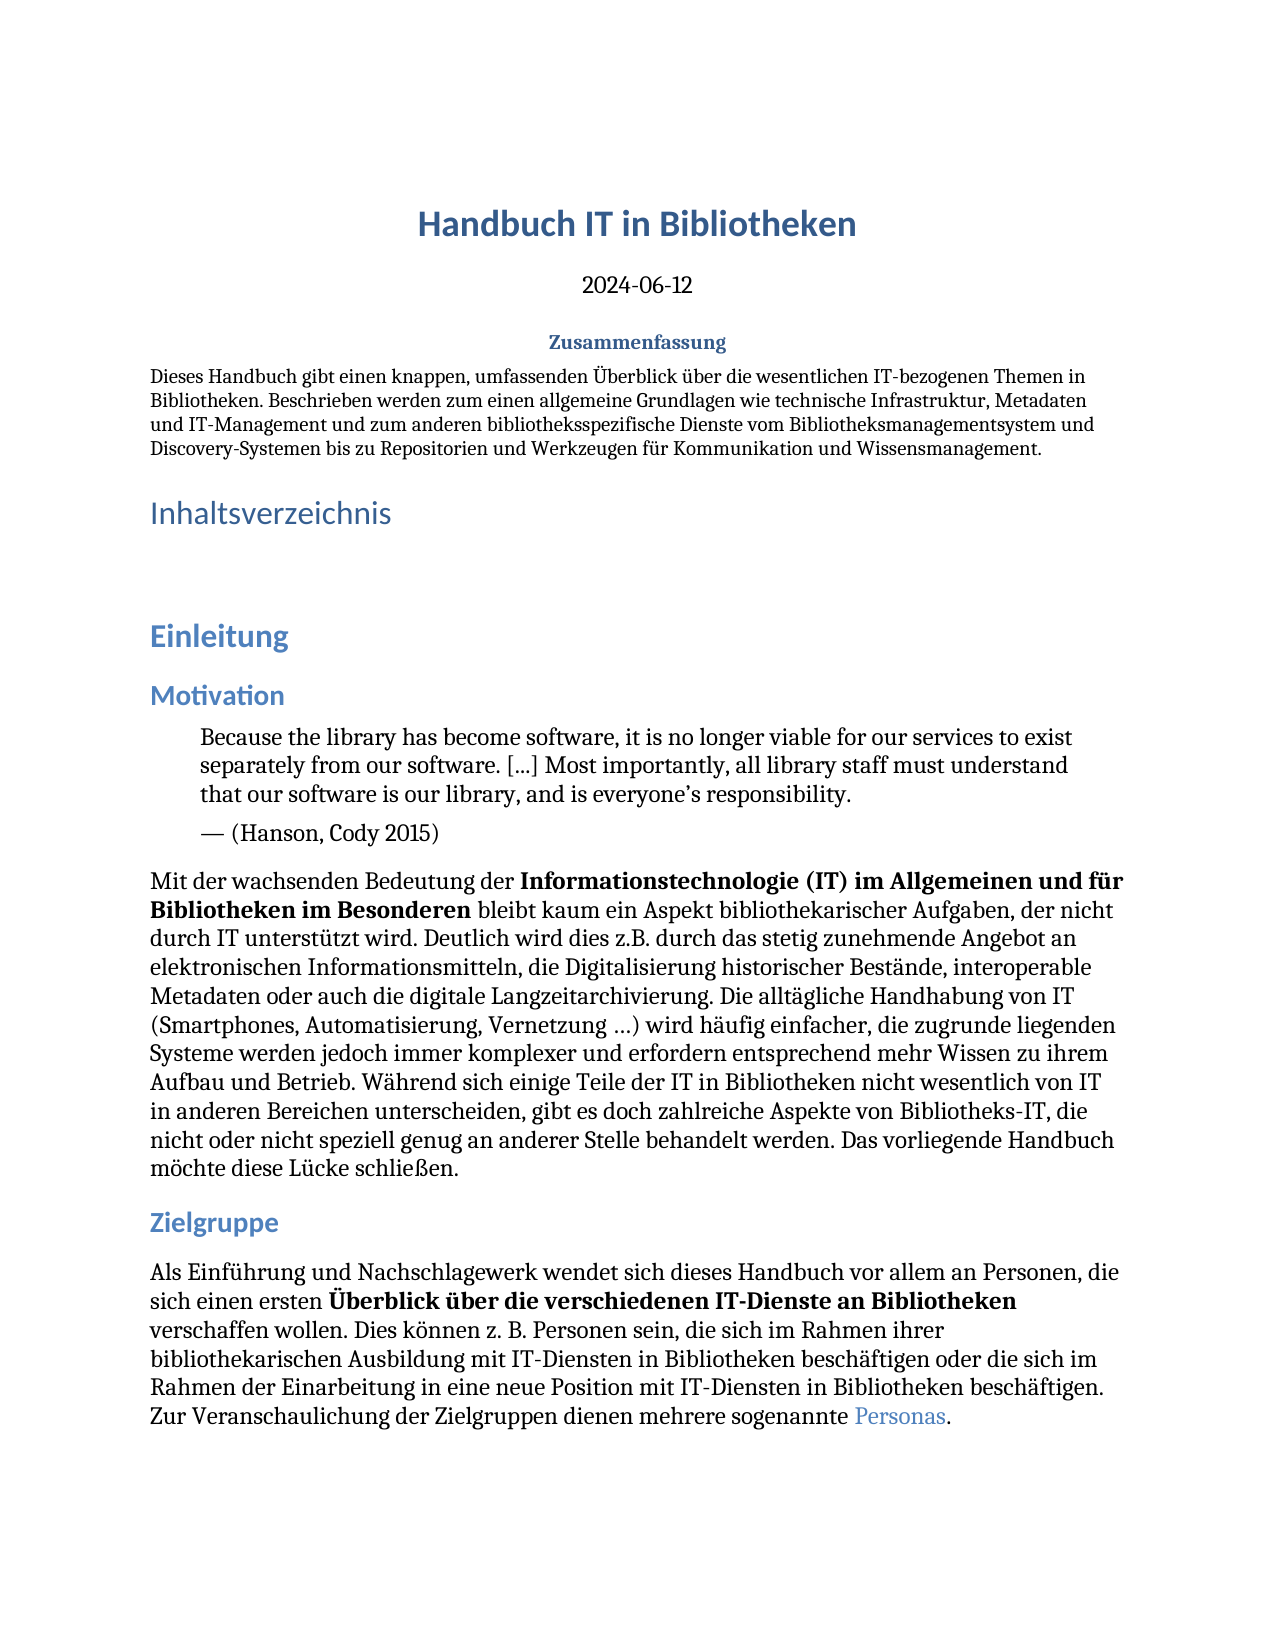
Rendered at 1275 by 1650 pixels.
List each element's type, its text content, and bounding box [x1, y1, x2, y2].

text Because the library has become software, it is no longer viable for our services to exist separately from our software. [...] Most importantly, all library staff must understand that our software is our library, and is everyone’s responsibility. [200, 723, 1075, 809]
subtitle Motivation [150, 677, 1125, 712]
title Handbuch IT in Bibliotheken [150, 200, 1125, 246]
subtitle Zielgruppe [150, 1204, 1125, 1239]
text — (Hanson, Cody 2015) [200, 819, 1075, 848]
subtitle Einleitung [150, 615, 1125, 656]
text Mit der wachsenden Bedeutung der Informationstechnologie (IT) im Allgemeinen und für Bibliotheken im Besonderen bleibt kaum ein Aspekt bibliothekarischer Aufgaben, der nicht durch IT unterstützt wird. Deutlich wird dies z.B. durch das stetig zunehmende Angebot an elektronischen Informationsmitteln, die Digitalisierung historischer Bestände, interoperable Metadaten oder auch die digitale Langzeitarchivierung. Die alltägliche Handhabung von IT (Smartphones, Automatisierung, Vernetzung …) wird häufig einfacher, die zugrunde liegenden Systeme werden jedoch immer komplexer und erfordern entsprechend mehr Wissen zu ihrem Aufbau und Betrieb. Während sich einige Teile der IT in Bibliotheken nicht wesentlich von IT in anderen Bereichen unterscheiden, gibt es doch zahlreiche Aspekte von Bibliotheks-IT, die nicht oder nicht speziell genug an anderer Stelle behandelt werden. Das vorliegende Handbuch möchte diese Lücke schließen. [150, 867, 1125, 1183]
text Dieses Handbuch gibt einen knappen, umfassenden Überblick über die wesentlichen IT-bezogenen Themen in Bibliotheken. Beschrieben werden zum einen allgemeine Grundlagen wie technische Infrastruktur, Metadaten und IT-Management und zum anderen bibliotheksspezifische Dienste vom Bibliotheksmanagementsystem und Discovery-Systemen bis zu Repositorien und Werkzeugen für Kommunikation und Wissensmanagement. [150, 365, 1125, 461]
title Zusammenfassung [150, 331, 1125, 355]
text 2024-06-12 [150, 271, 1125, 299]
text Als Einführung und Nachschlagewerk wendet sich dieses Handbuch vor allem an Personen, die sich einen ersten Überblick über die verschiedenen IT-Dienste an Bibliotheken verschaffen wollen. Dies können z. B. Personen sein, die sich im Rahmen ihrer bibliothekarischen Ausbildung mit IT-Diensten in Bibliotheken beschäftigen oder die sich im Rahmen der Einarbeitung in eine neue Position mit IT-Diensten in Bibliotheken beschäftigen. Zur Veranschaulichung der Zielgruppen dienen mehrere sogenannte Personas. [150, 1258, 1125, 1431]
